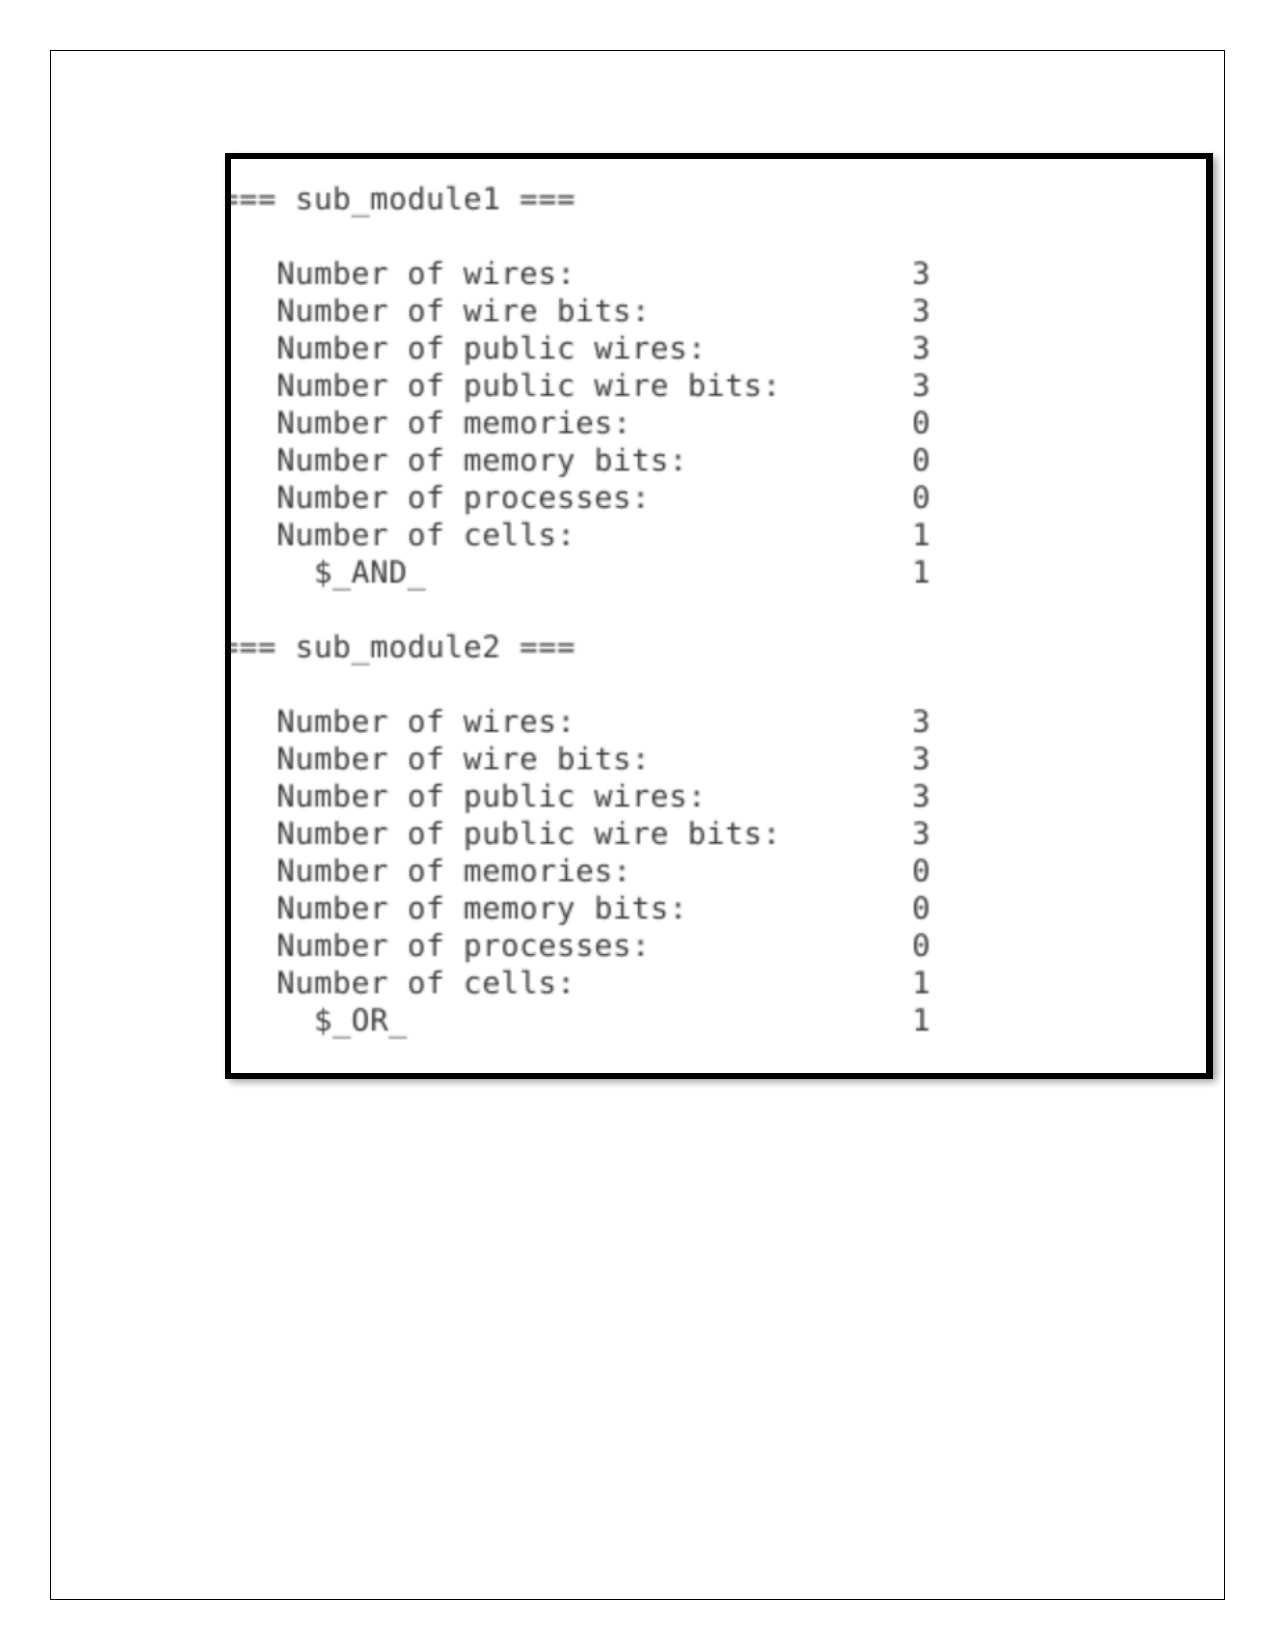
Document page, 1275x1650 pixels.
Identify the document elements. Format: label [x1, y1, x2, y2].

picture [231, 159, 1206, 1073]
